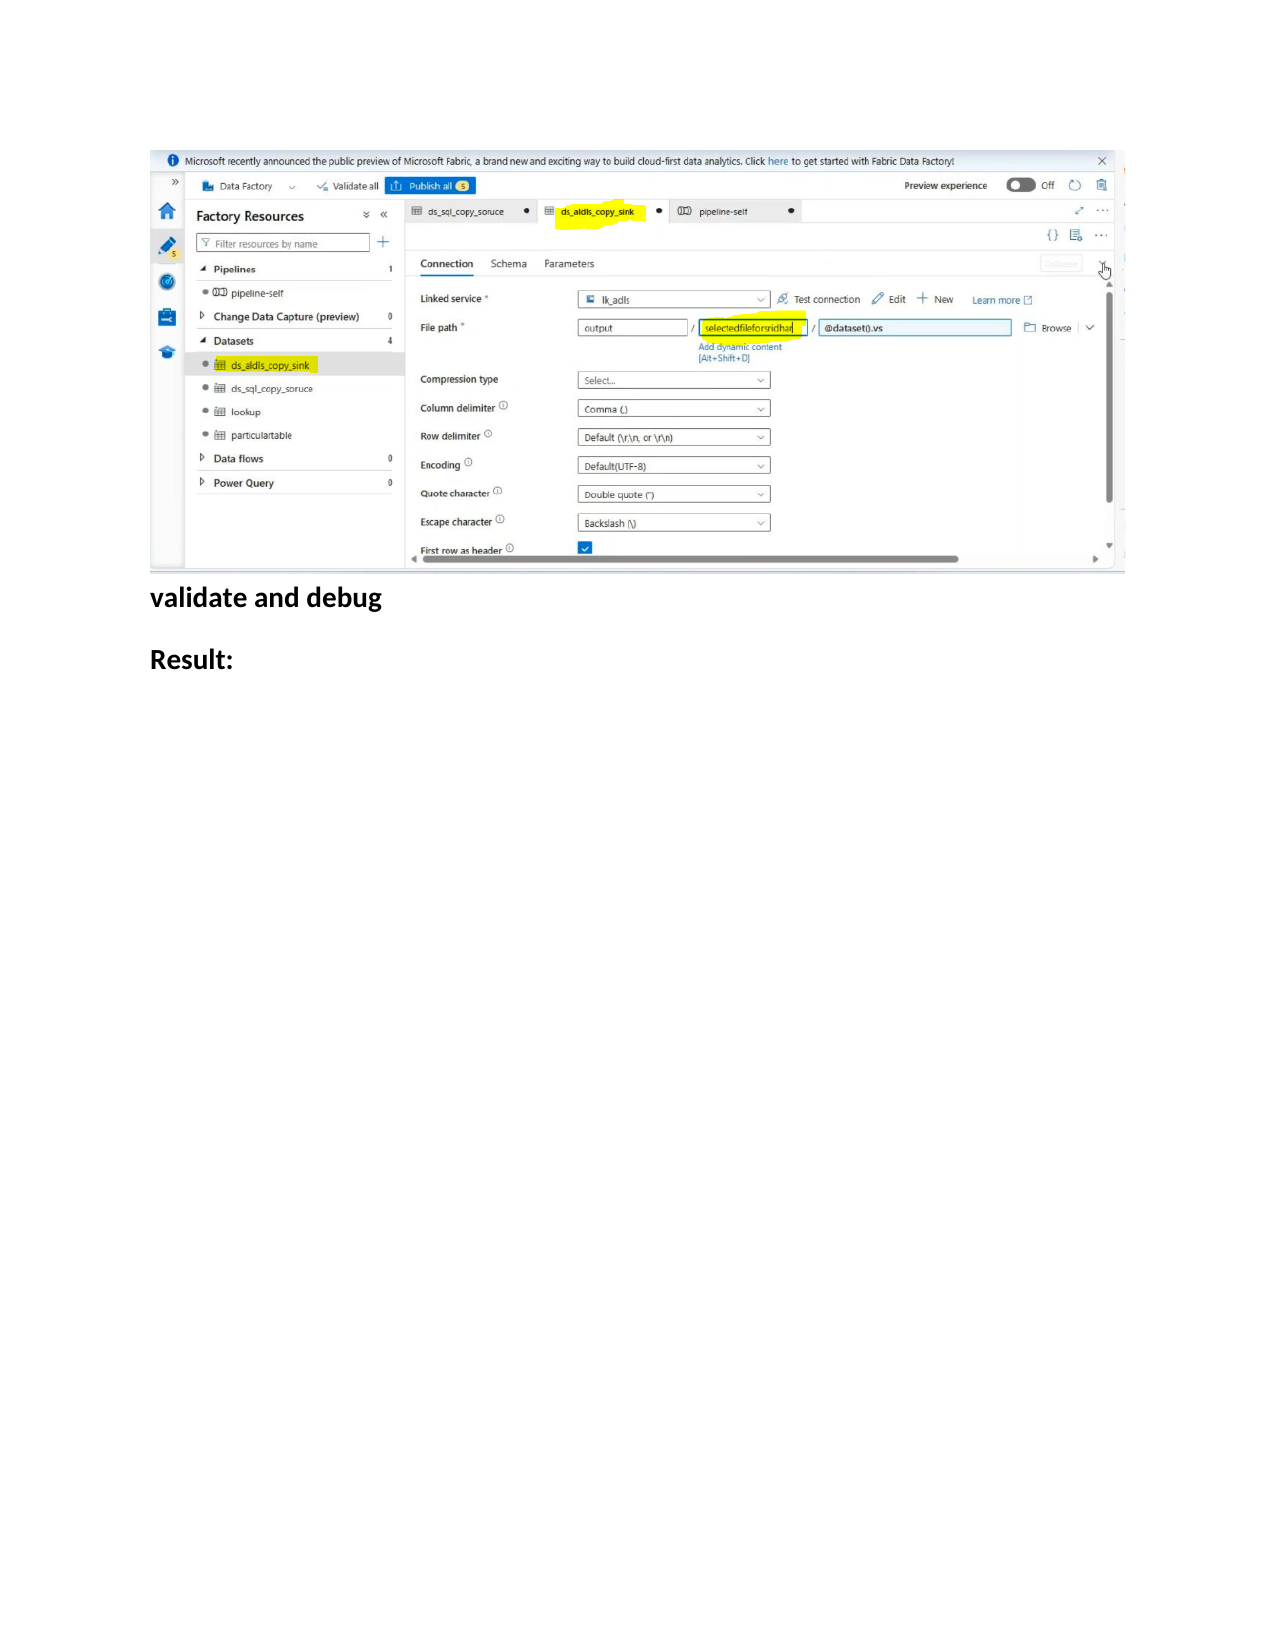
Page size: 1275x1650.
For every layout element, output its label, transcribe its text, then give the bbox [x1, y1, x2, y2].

text validate and debug [150, 574, 1125, 615]
picture [150, 150, 1125, 574]
text Result: [150, 641, 1125, 677]
